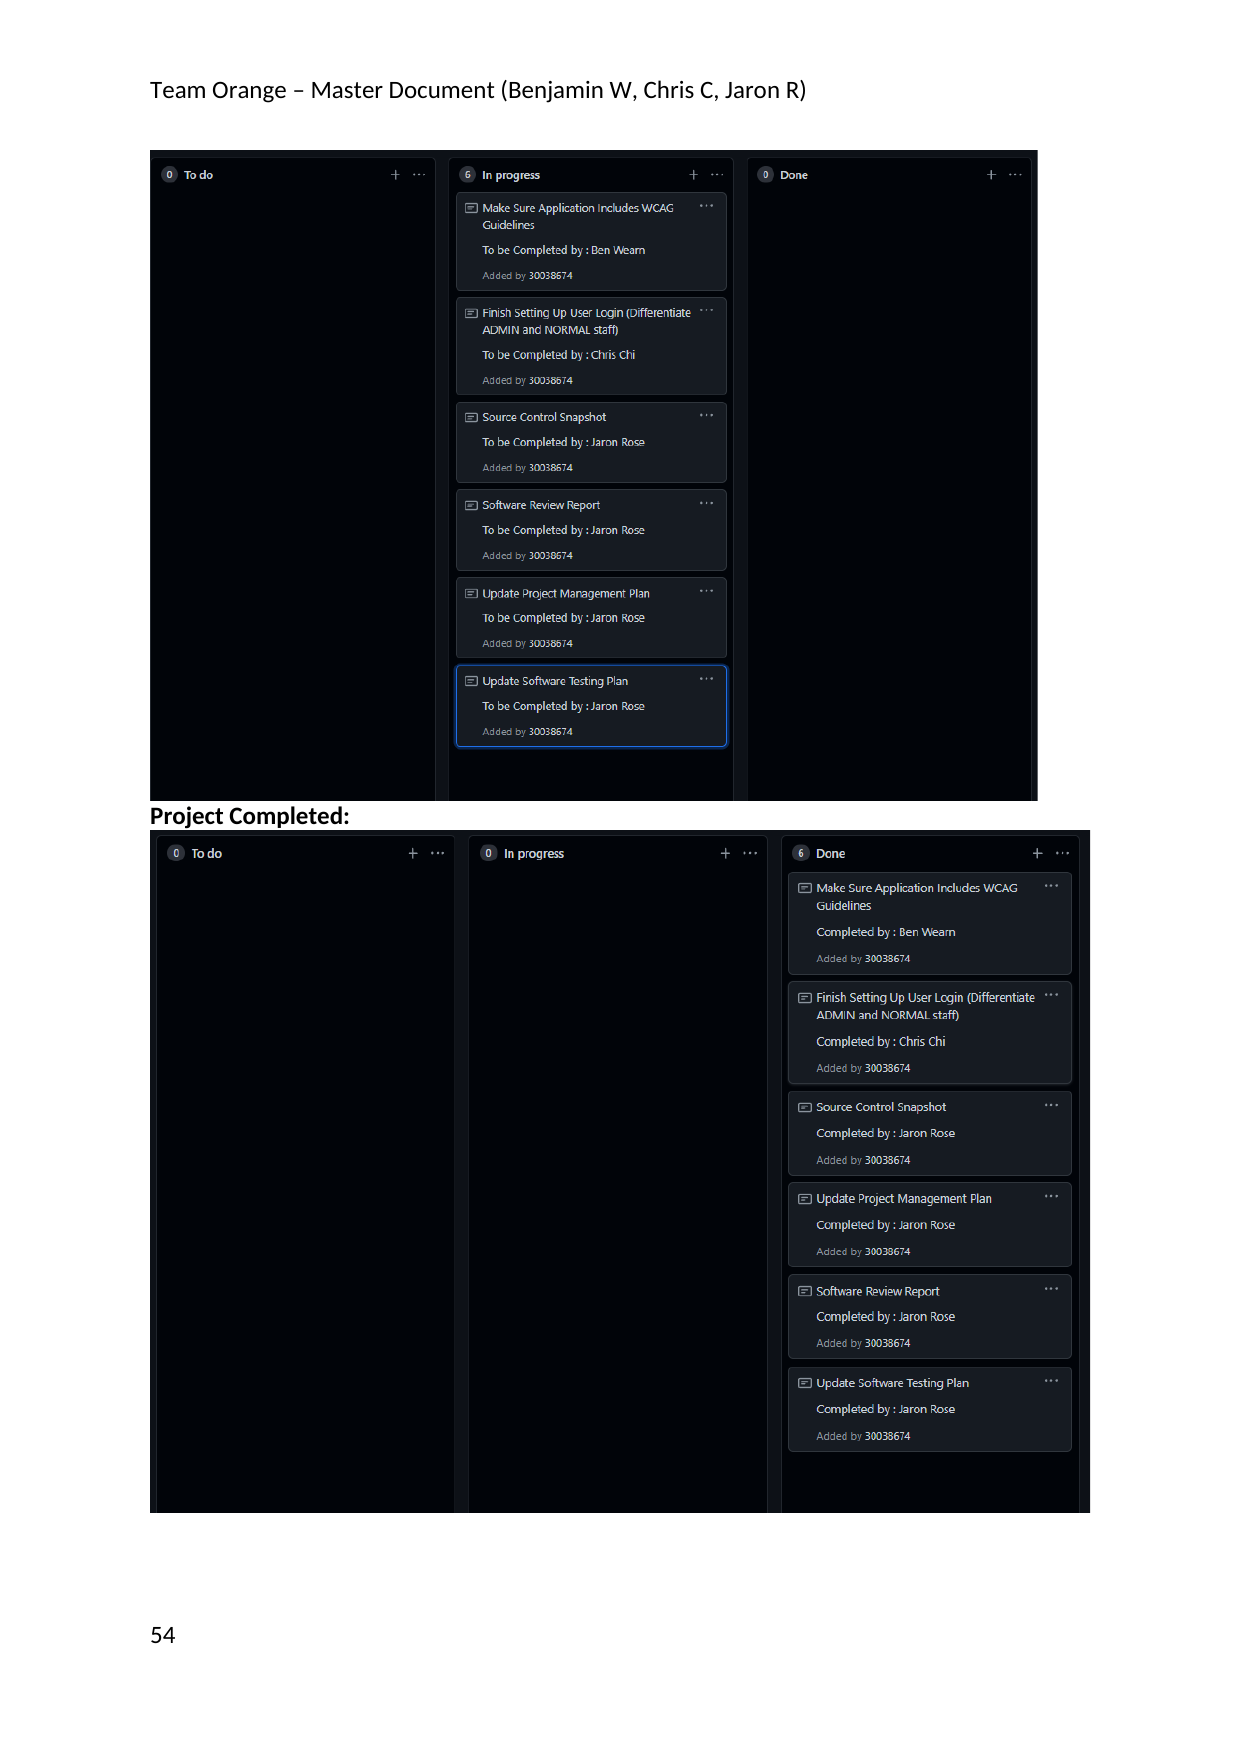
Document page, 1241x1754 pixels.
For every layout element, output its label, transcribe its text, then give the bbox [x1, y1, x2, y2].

text Project Completed: [150, 800, 1090, 830]
picture [150, 150, 1038, 801]
picture [150, 830, 1091, 1513]
